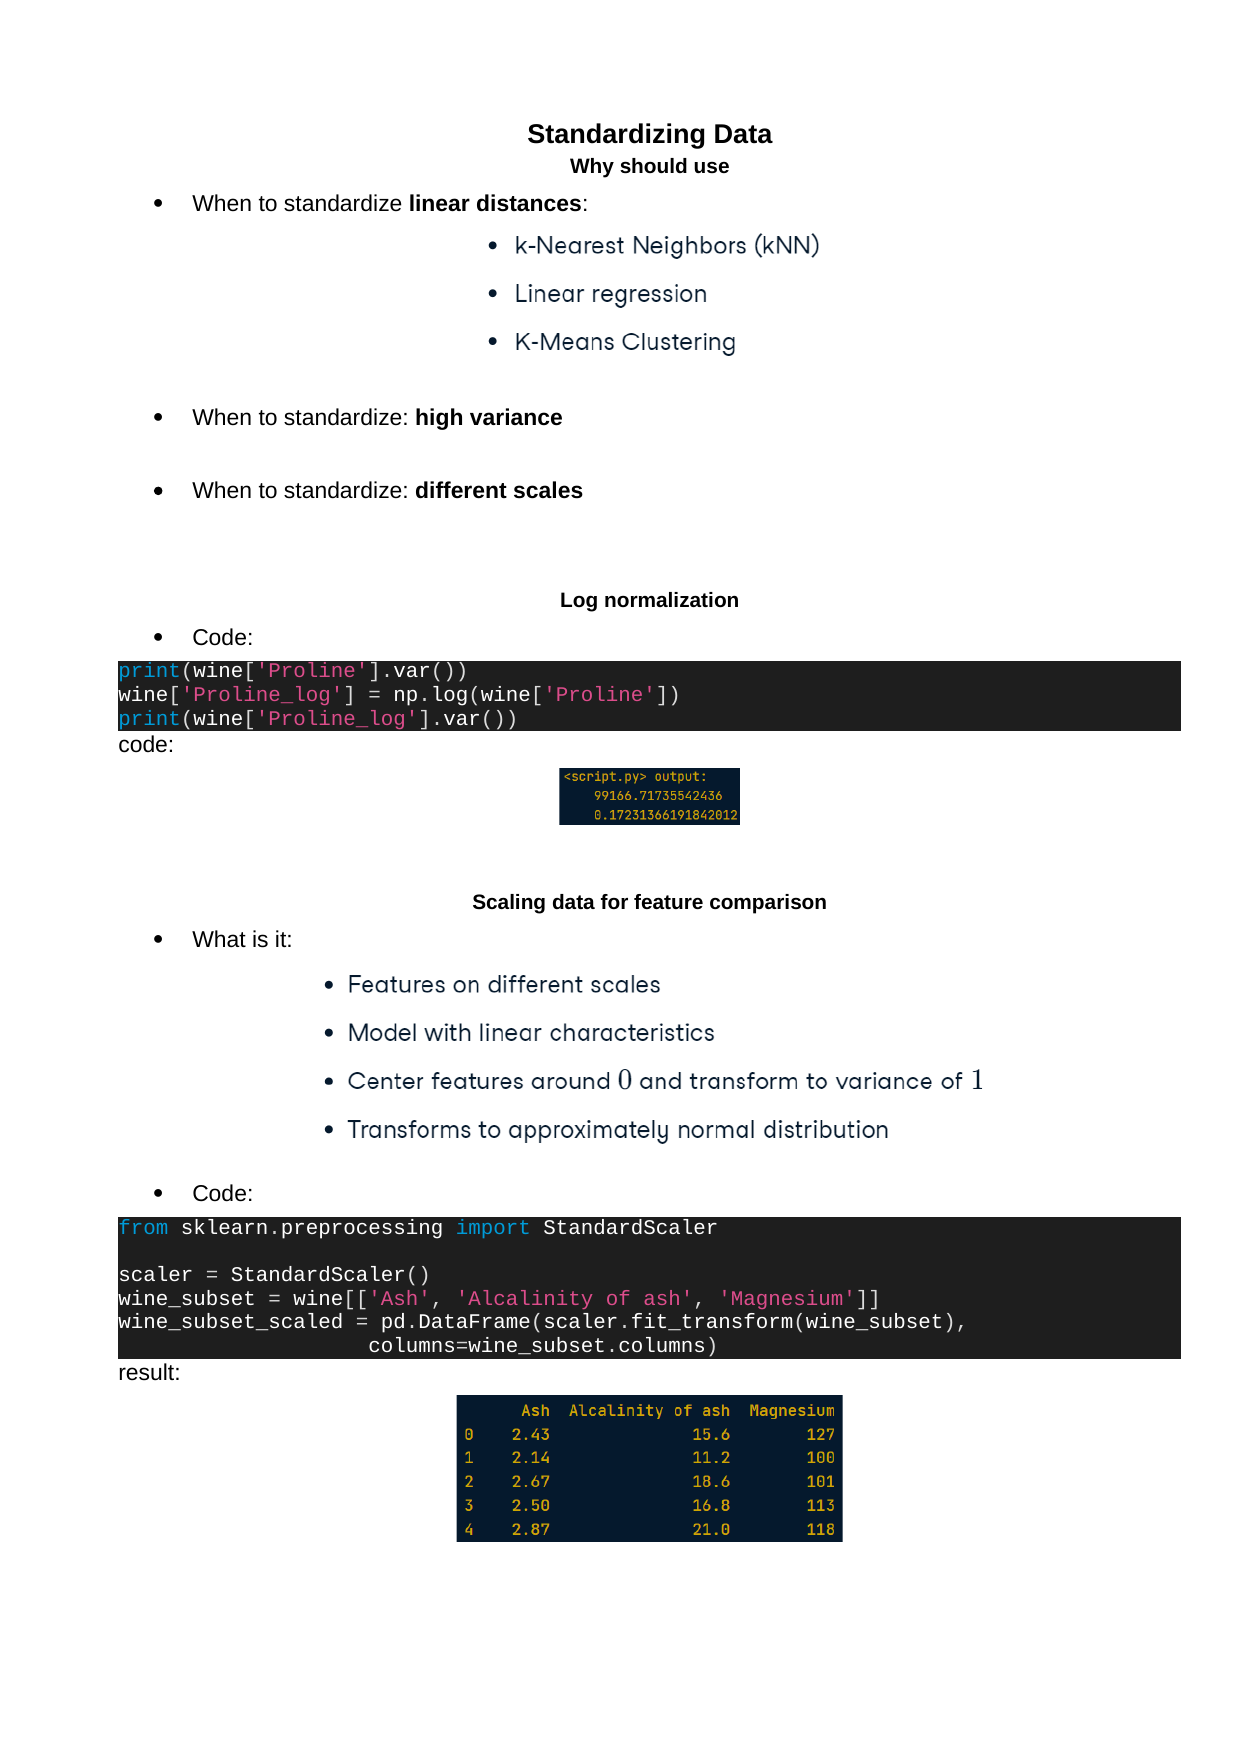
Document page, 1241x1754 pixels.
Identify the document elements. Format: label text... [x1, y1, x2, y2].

picture [456, 1395, 843, 1542]
text wine_subset_scaled = pd.DataFrame(scaler.fit_transform(wine_subset), [118, 1311, 1181, 1335]
list When to standardize: high variance [154, 404, 1181, 430]
text wine['Proline_log'] = np.log(wine['Proline']) [118, 684, 1181, 708]
text scaler = StandardScaler() [118, 1264, 1181, 1288]
subtitle Why should use [118, 153, 1181, 177]
list When to standardize linear distances: [154, 189, 1181, 216]
picture [316, 962, 983, 1146]
picture [559, 768, 740, 825]
text print(wine['Proline'].var()) [118, 661, 1181, 684]
text columns=wine_subset.columns) [118, 1335, 1181, 1359]
text print(wine['Proline_log'].var()) [118, 708, 1181, 731]
list Code: [154, 624, 1181, 650]
list When to standardize: different scales [154, 477, 1181, 504]
text result: [118, 1359, 1181, 1385]
text code: [118, 731, 1181, 758]
text wine_subset = wine[['Ash', 'Alcalinity of ash', 'Magnesium']] [118, 1288, 1181, 1311]
subtitle Log normalization [118, 588, 1181, 612]
list Code: [154, 1180, 1181, 1206]
subtitle Scaling data for feature comparison [118, 890, 1181, 914]
subtitle Standardizing Data [118, 118, 1181, 149]
list What is it: [154, 926, 1181, 952]
picture [479, 226, 820, 363]
text from sklearn.preprocessing import StandardScaler [118, 1217, 1181, 1240]
